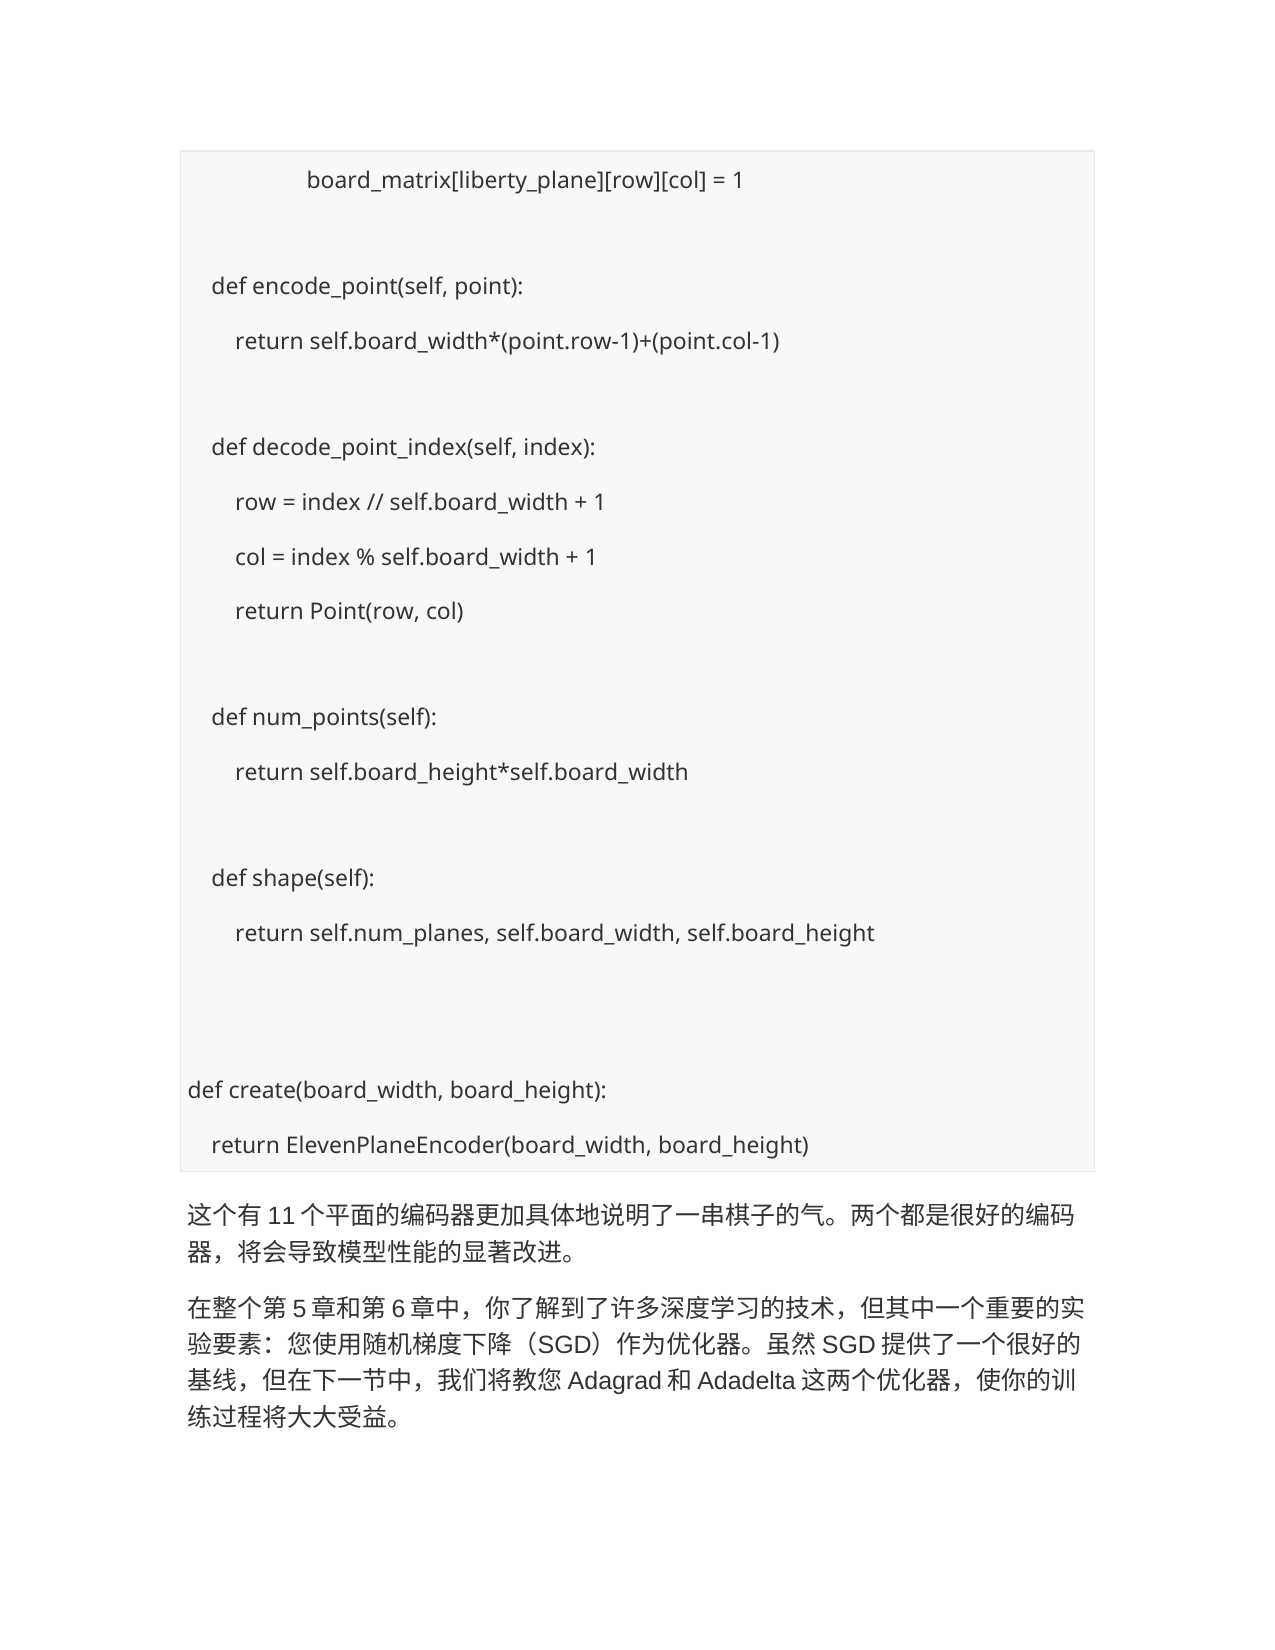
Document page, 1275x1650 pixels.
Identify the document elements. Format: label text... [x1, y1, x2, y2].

text return self.board_width*(point.row-1)+(point.col-1) [181, 311, 1094, 356]
text return self.board_height*self.board_width [181, 742, 1094, 787]
text def decode_point_index(self, index): [181, 417, 1094, 462]
text 在整个第5章和第6章中，你了解到了许多深度学习的技术，但其中一个重要的实验要素：您使用随机梯度下降（SGD）作为优化器。虽然SGD提供了一个很好的基线，但在下一节中，我们将教您Adagrad和Adadelta这两个优化器，使你的训练过程将大大受益。 [187, 1288, 1087, 1433]
text def shape(self): [181, 848, 1094, 893]
text return ElevenPlaneEncoder(board_width, board_height) [181, 1115, 1094, 1171]
text def encode_point(self, point): [181, 256, 1094, 301]
text return self.num_planes, self.board_width, self.board_height [181, 903, 1094, 948]
text def num_points(self): [181, 687, 1094, 732]
text 这个有11个平面的编码器更加具体地说明了一串棋子的气。两个都是很好的编码器，将会导致模型性能的显著改进。 [187, 1196, 1087, 1268]
text row = index // self.board_width + 1 [181, 472, 1094, 517]
text return Point(row, col) [181, 581, 1094, 626]
text def create(board_width, board_height): [181, 1060, 1094, 1106]
text col = index % self.board_width + 1 [181, 526, 1094, 572]
text board_matrix[liberty_plane][row][col] = 1 [181, 152, 1094, 195]
